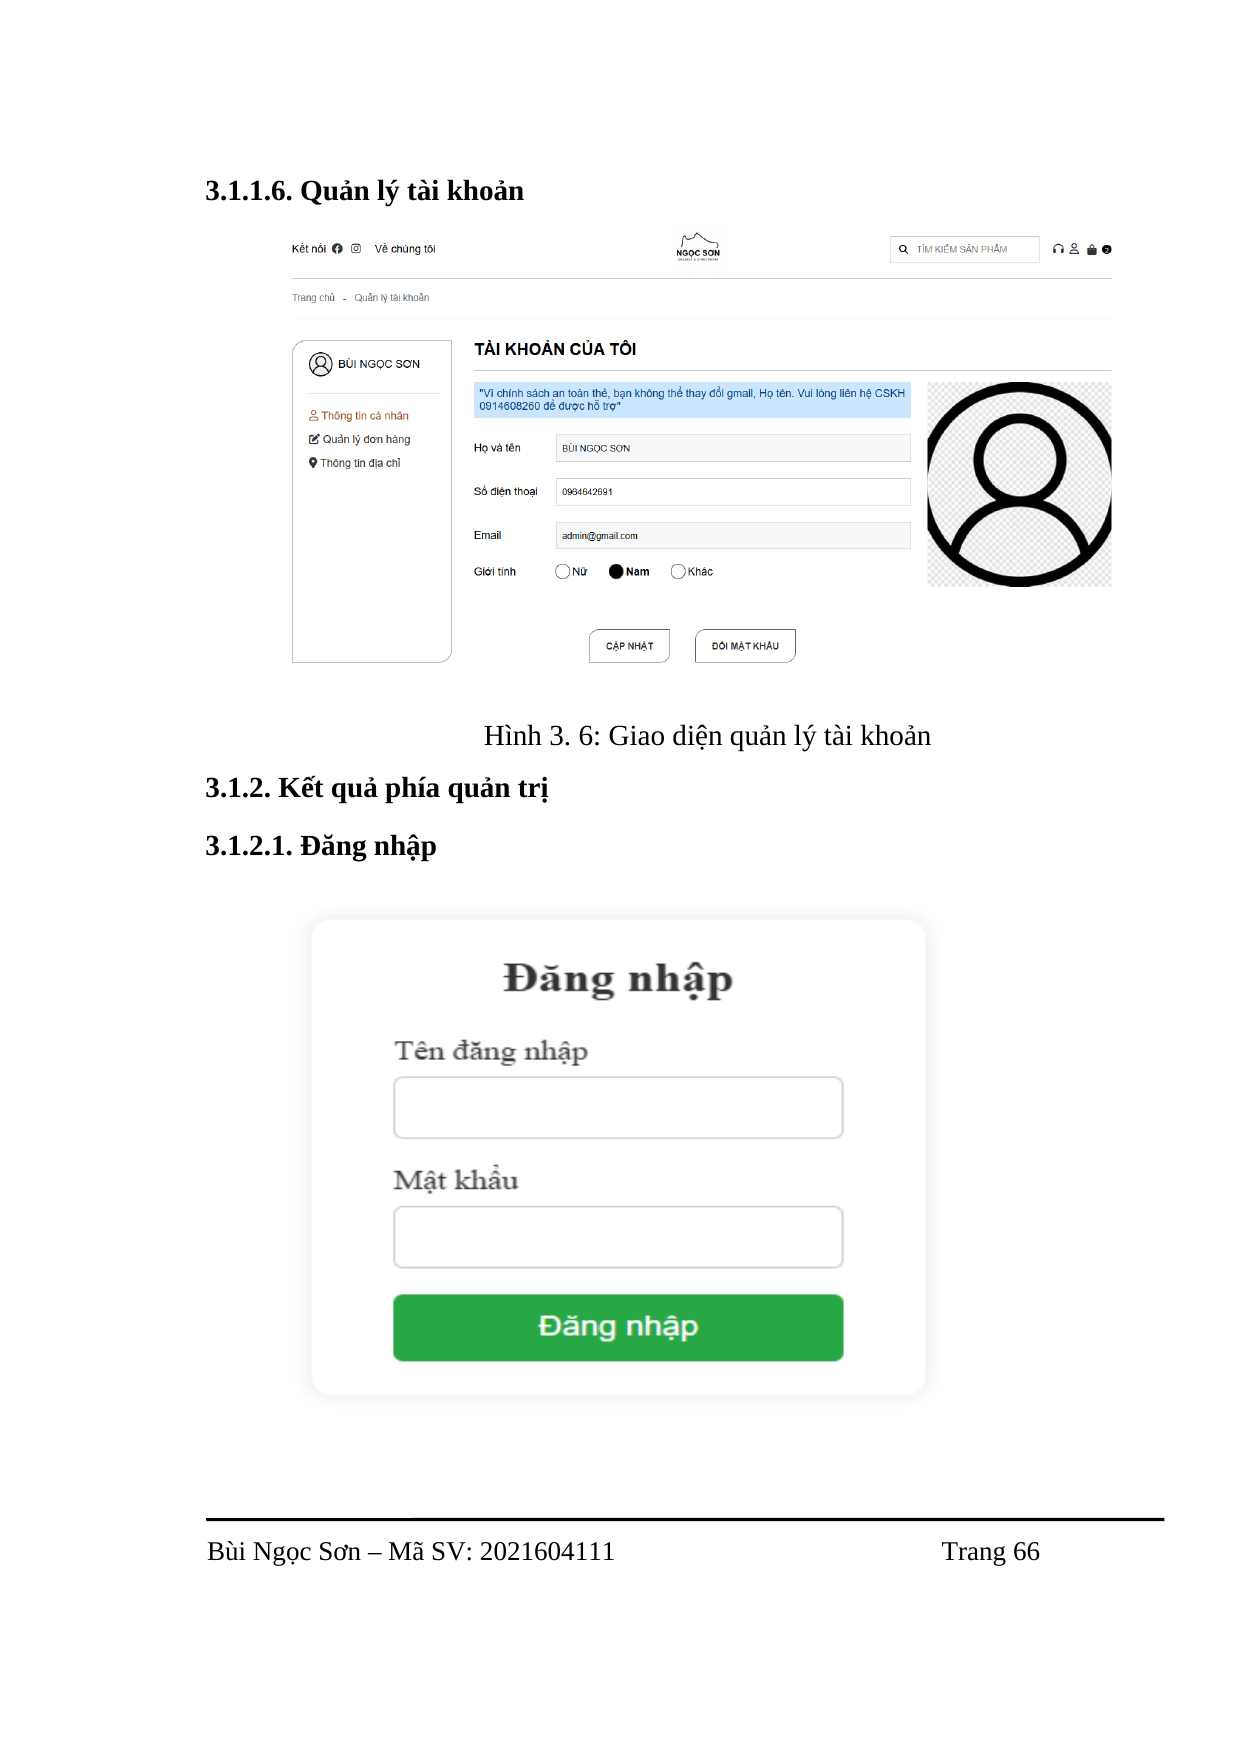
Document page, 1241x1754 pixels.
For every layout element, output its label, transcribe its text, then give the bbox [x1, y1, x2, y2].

text Hình 3. 6: Giao diện quản lý tài khoản [234, 718, 1122, 752]
picture [263, 877, 1051, 1450]
picture [206, 222, 1165, 703]
subtitle 3.1.1.6. Quản lý tài khoản [205, 173, 1122, 206]
subtitle 3.1.2.1. Đăng nhập [205, 828, 1122, 862]
subtitle 3.1.2. Kết quả phía quản trị [205, 770, 1122, 803]
